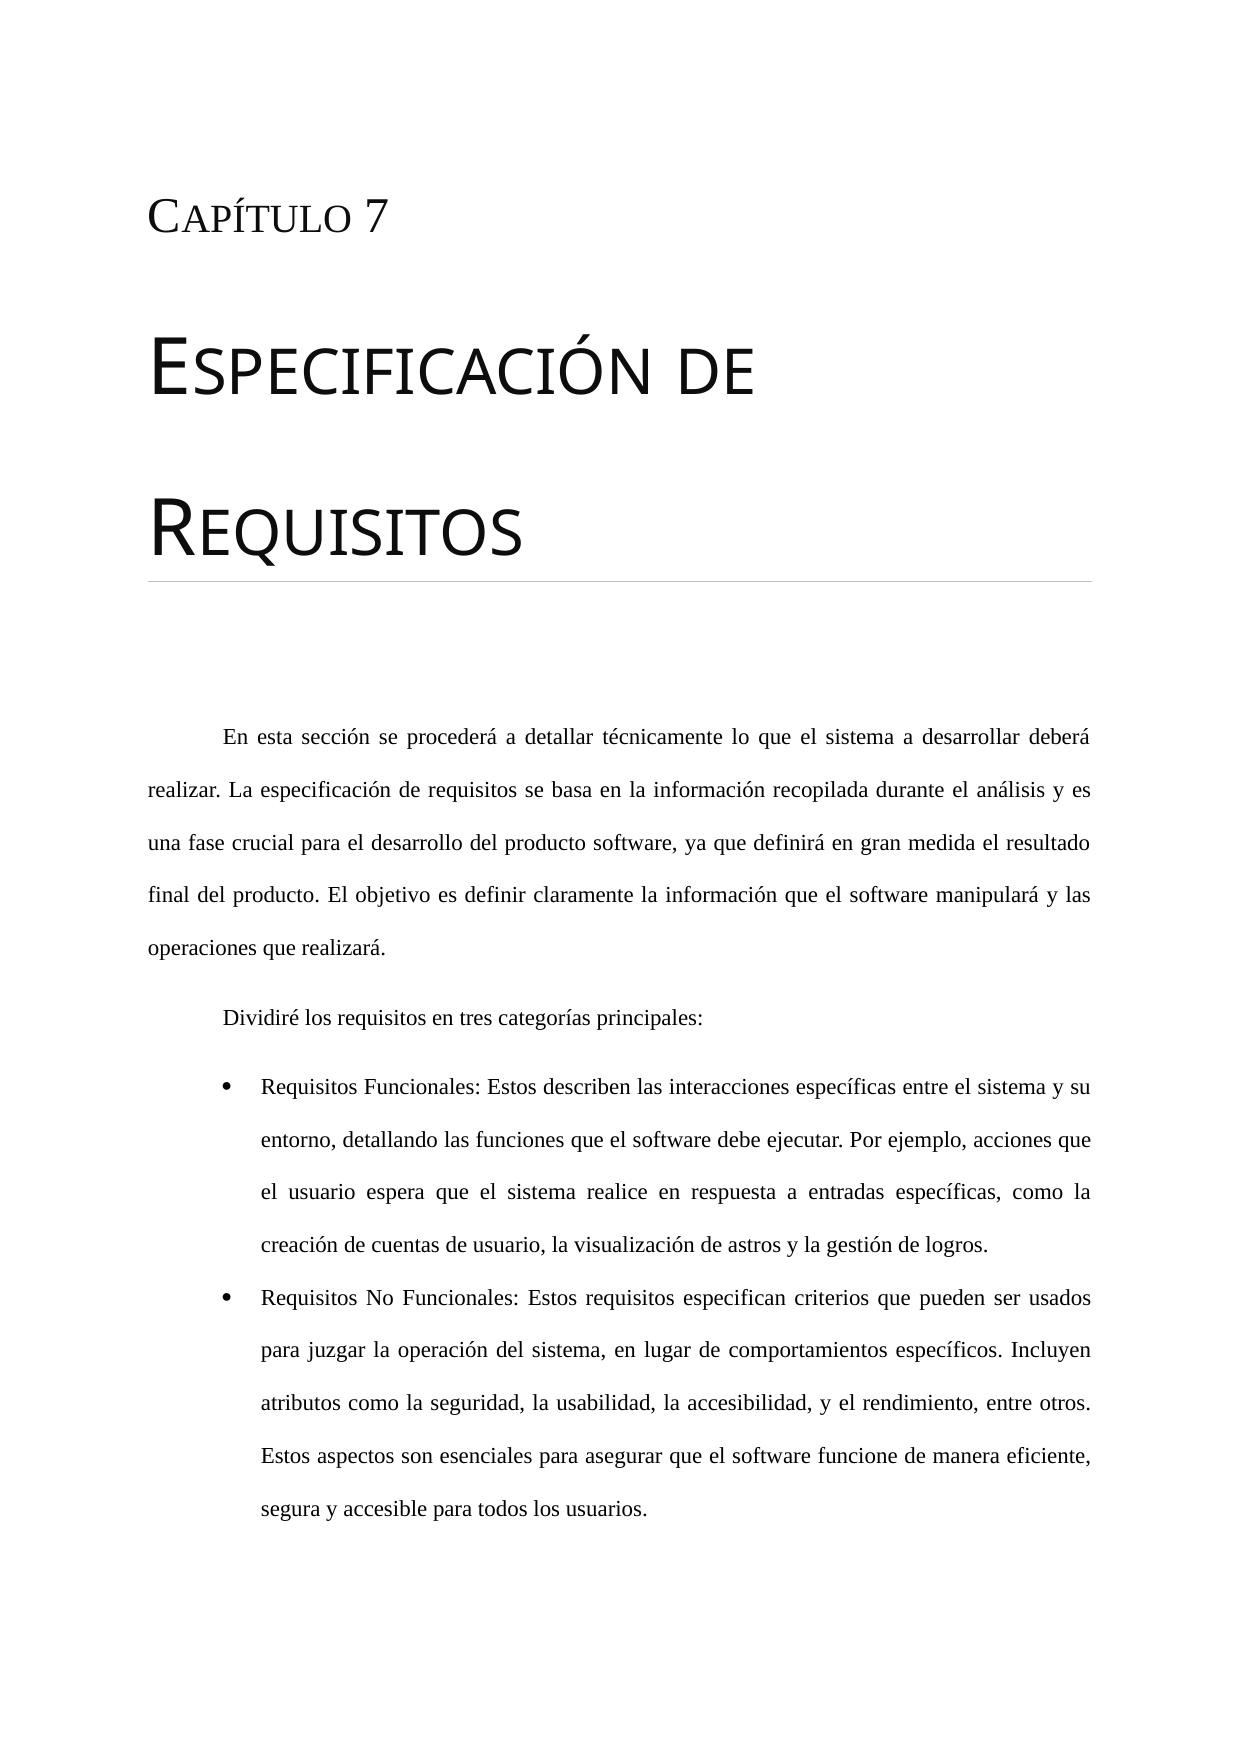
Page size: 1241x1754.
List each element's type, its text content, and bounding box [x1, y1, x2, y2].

text En esta sección se procederá a detallar técnicamente lo que el sistema a desarrollar deberá realizar. La especificación de requisitos se basa en la información recopilada durante el análisis y es una fase crucial para el desarrollo del producto software, ya que definirá en gran medida el resultado final del producto. El objetivo es definir claramente la información que el software manipulará y las operaciones que realizará. [148, 723, 1092, 961]
list Requisitos No Funcionales: Estos requisitos especifican criterios que pueden ser usados para juzgar la operación del sistema, en lugar de comportamientos específicos. Incluyen atributos como la seguridad, la usabilidad, la accesibilidad, y el rendimiento, entre otros. Estos aspectos son esenciales para asegurar que el software funcione de manera eficiente, segura y accesible para todos los usuarios. [223, 1284, 1092, 1521]
text Dividiré los requisitos en tres categorías principales: [148, 1003, 1092, 1030]
list Requisitos Funcionales: Estos describen las interacciones específicas entre el sistema y su entorno, detallando las funciones que el software debe ejecutar. Por ejemplo, acciones que el usuario espera que el sistema realice en respuesta a entradas específicas, como la creación de cuentas de usuario, la visualización de astros y la gestión de logros. [223, 1073, 1092, 1257]
subtitle Especificación de Requisitos [148, 148, 1092, 581]
